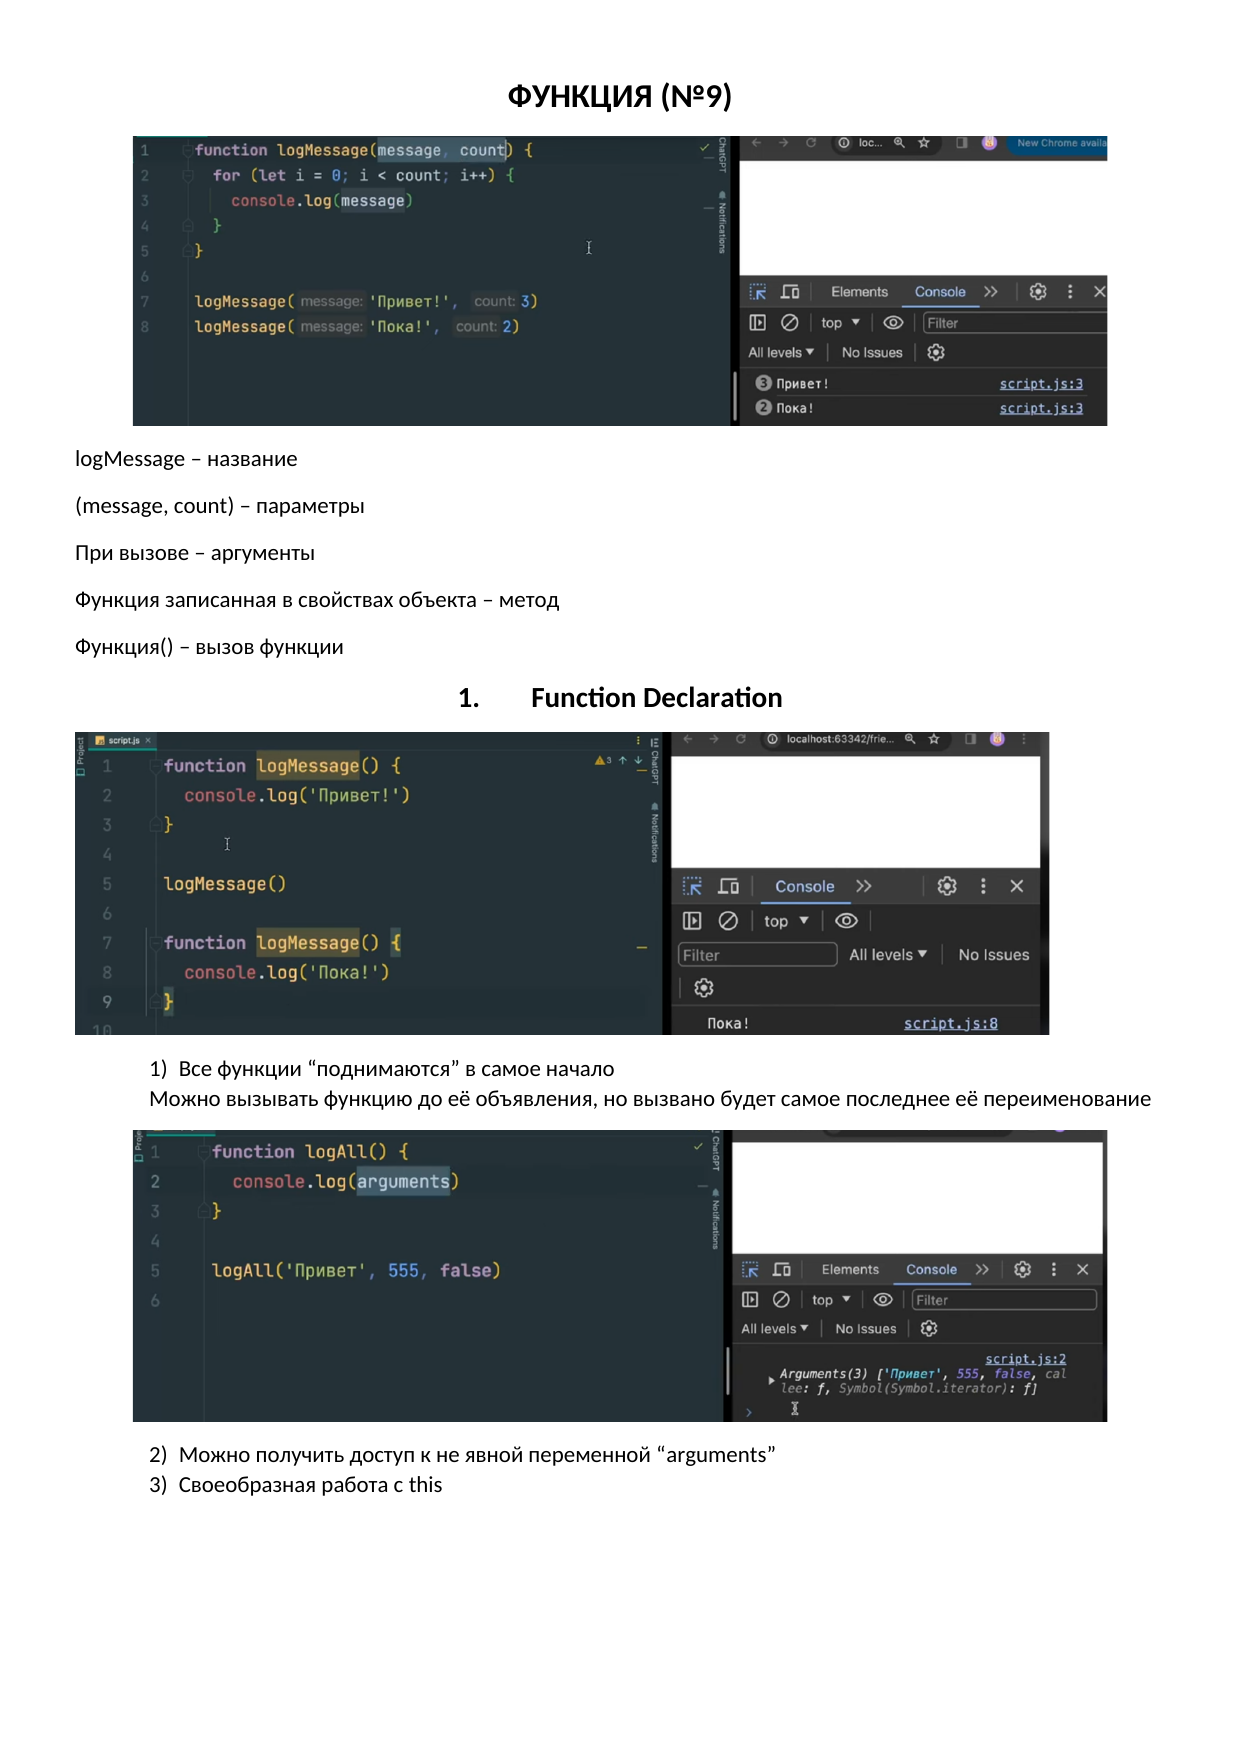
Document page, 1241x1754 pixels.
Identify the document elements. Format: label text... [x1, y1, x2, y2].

picture [132, 136, 1108, 426]
list Можно получить доступ к не явной переменной “arguments” [75, 1440, 1165, 1468]
text Функция записанная в свойствах объекта – метод [75, 585, 1165, 613]
picture [132, 1130, 1108, 1422]
subtitle Function Declaration [75, 679, 1165, 714]
text logMessage – название [75, 444, 1165, 472]
text (message, count) – параметры [75, 491, 1165, 519]
subtitle ФУНКЦИЯ (№9) [75, 75, 1165, 116]
list Все функции “поднимаются” в самое начало [75, 1054, 1165, 1082]
text При вызове – аргументы [75, 538, 1165, 566]
picture [75, 732, 1050, 1035]
list Своеобразная работа с this [75, 1471, 1165, 1499]
list Можно вызывать функцию до её объявления, но вызвано будет самое последнее её переименование [75, 1084, 1165, 1112]
text Функция() – вызов функции [75, 632, 1165, 660]
